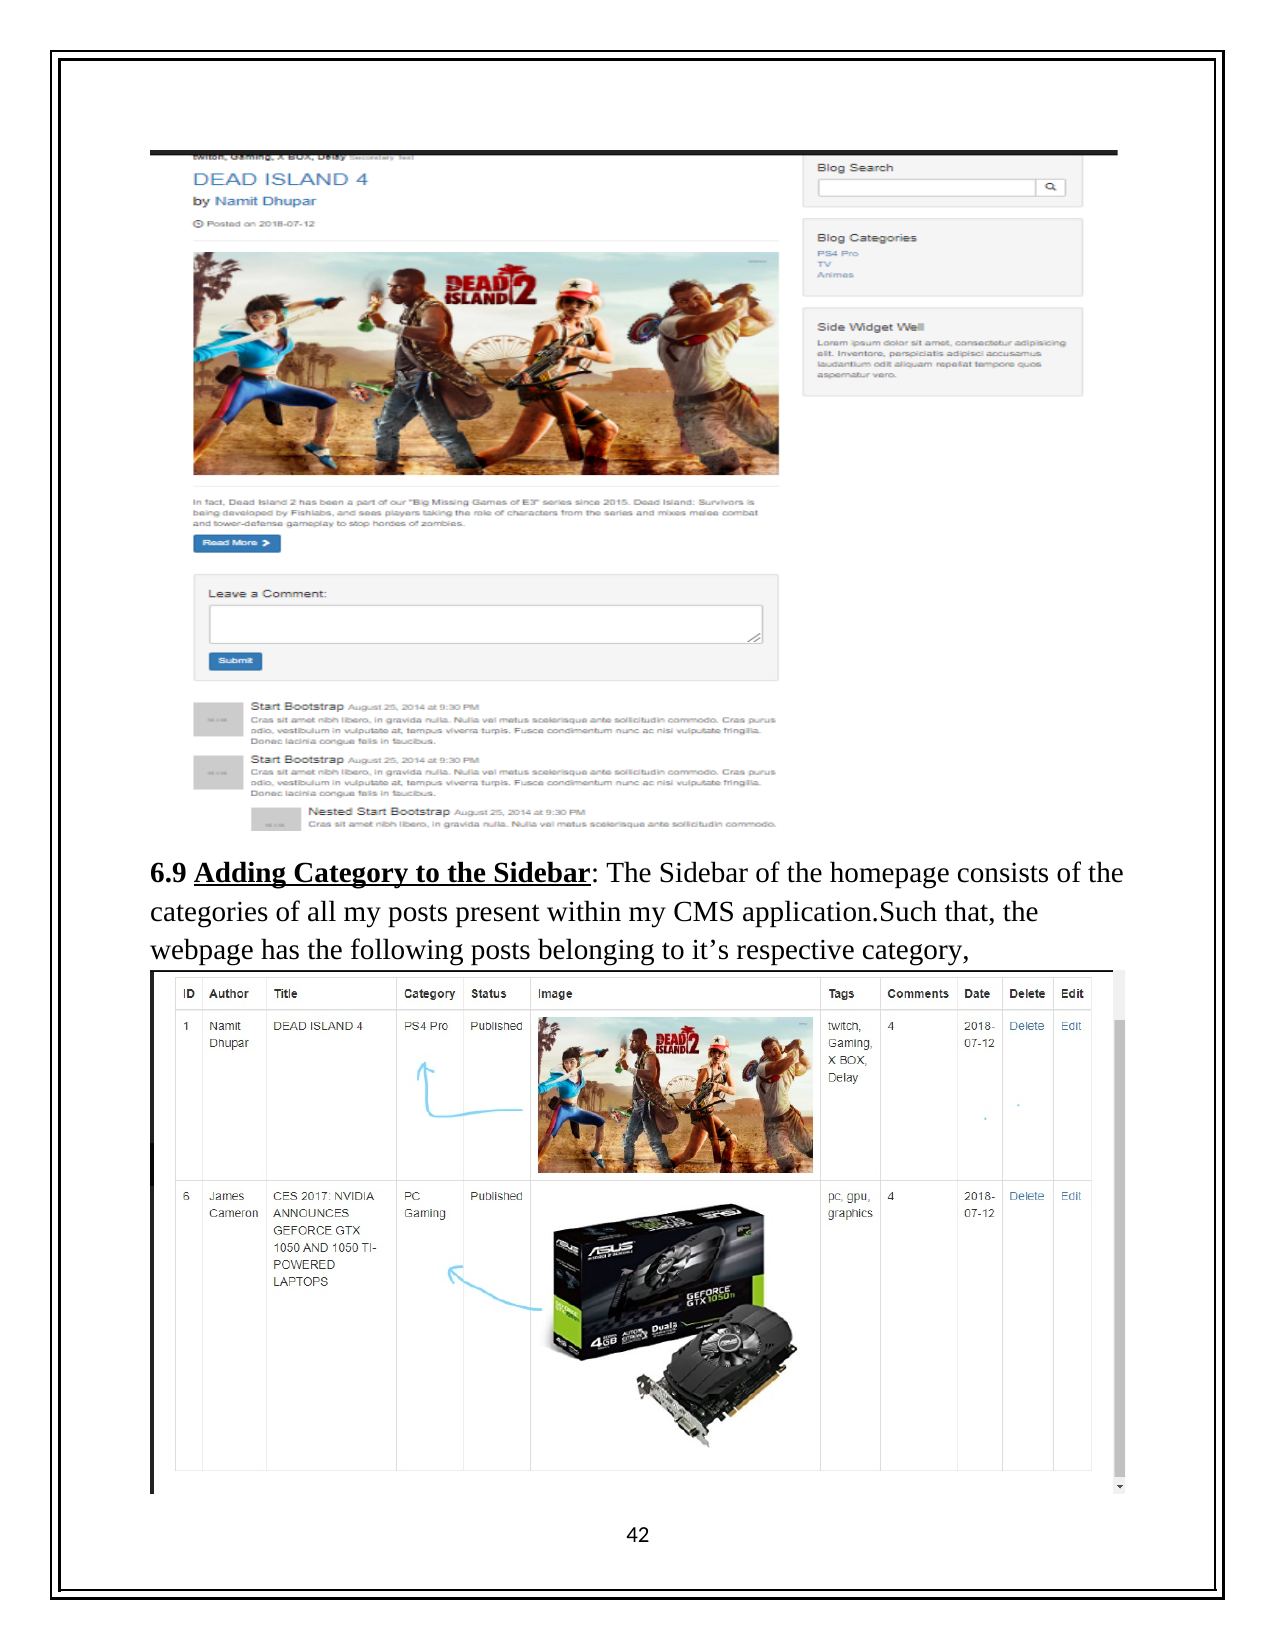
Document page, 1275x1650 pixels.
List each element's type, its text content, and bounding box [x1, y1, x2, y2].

picture [150, 970, 1125, 1494]
picture [150, 150, 1118, 831]
text 6.9 Adding Category to the Sidebar: The Sidebar of the homepage consists of the categories of all my posts present within my CMS application.Such that, the webpage has the following posts belonging to it’s respective category, [150, 855, 1125, 970]
